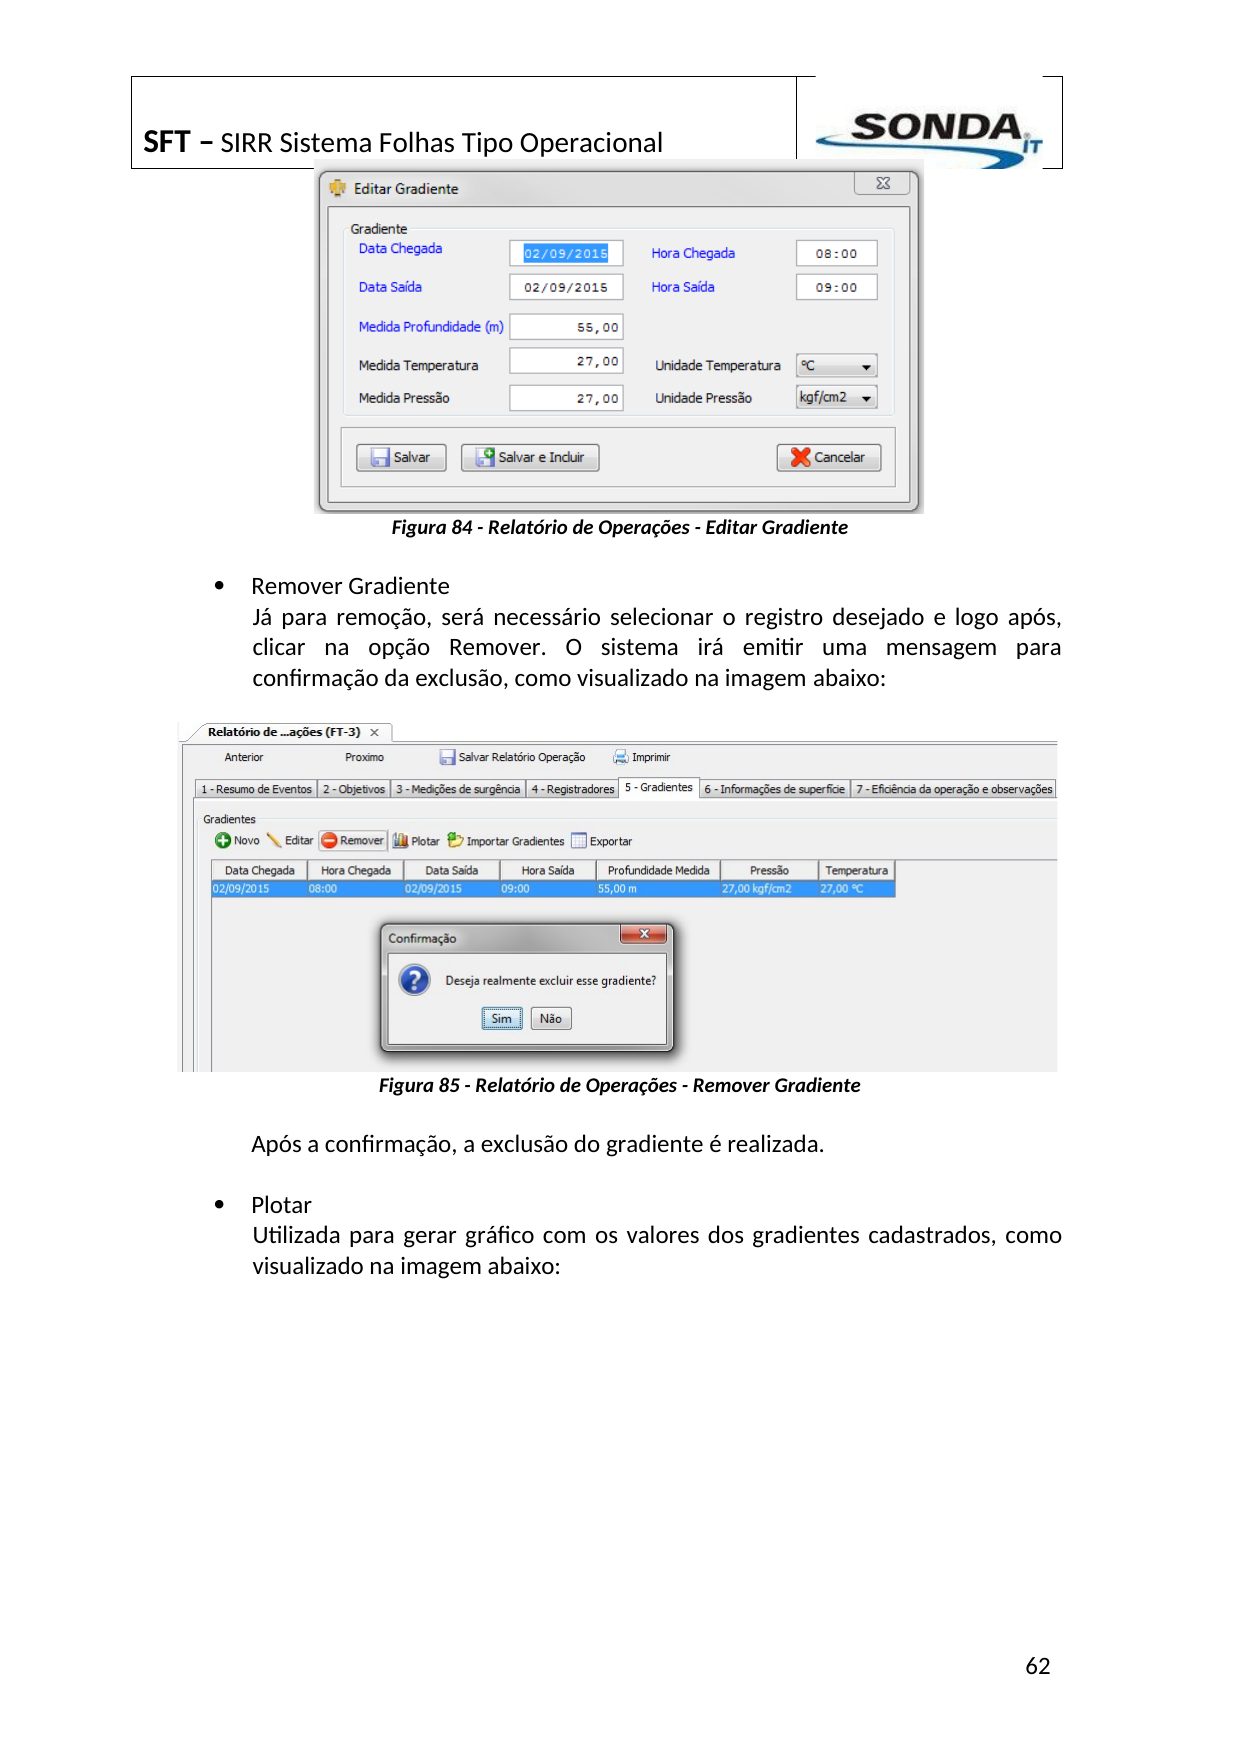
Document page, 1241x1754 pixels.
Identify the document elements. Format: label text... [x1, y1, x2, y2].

picture [177, 722, 1058, 1072]
list Remover Gradiente [215, 570, 1223, 601]
text Figura 84 - Relatório de Operações - Editar Gradiente [142, 514, 1099, 539]
text Já para remoção, será necessário selecionar o registro desejado e logo após, clicar na opção Remover. O sistema irá emitir uma mensagem para confirmação da exclusão, como visualizado na imagem abaixo: [252, 601, 1063, 692]
text Após a confirmação, a exclusão do gradiente é realizada. [251, 1128, 1223, 1158]
list Plotar [215, 1189, 1223, 1219]
text Utilizada para gerar gráfico com os valores dos gradientes cadastrados, como visualizado na imagem abaixo: [252, 1219, 1063, 1280]
picture [313, 76, 1043, 514]
